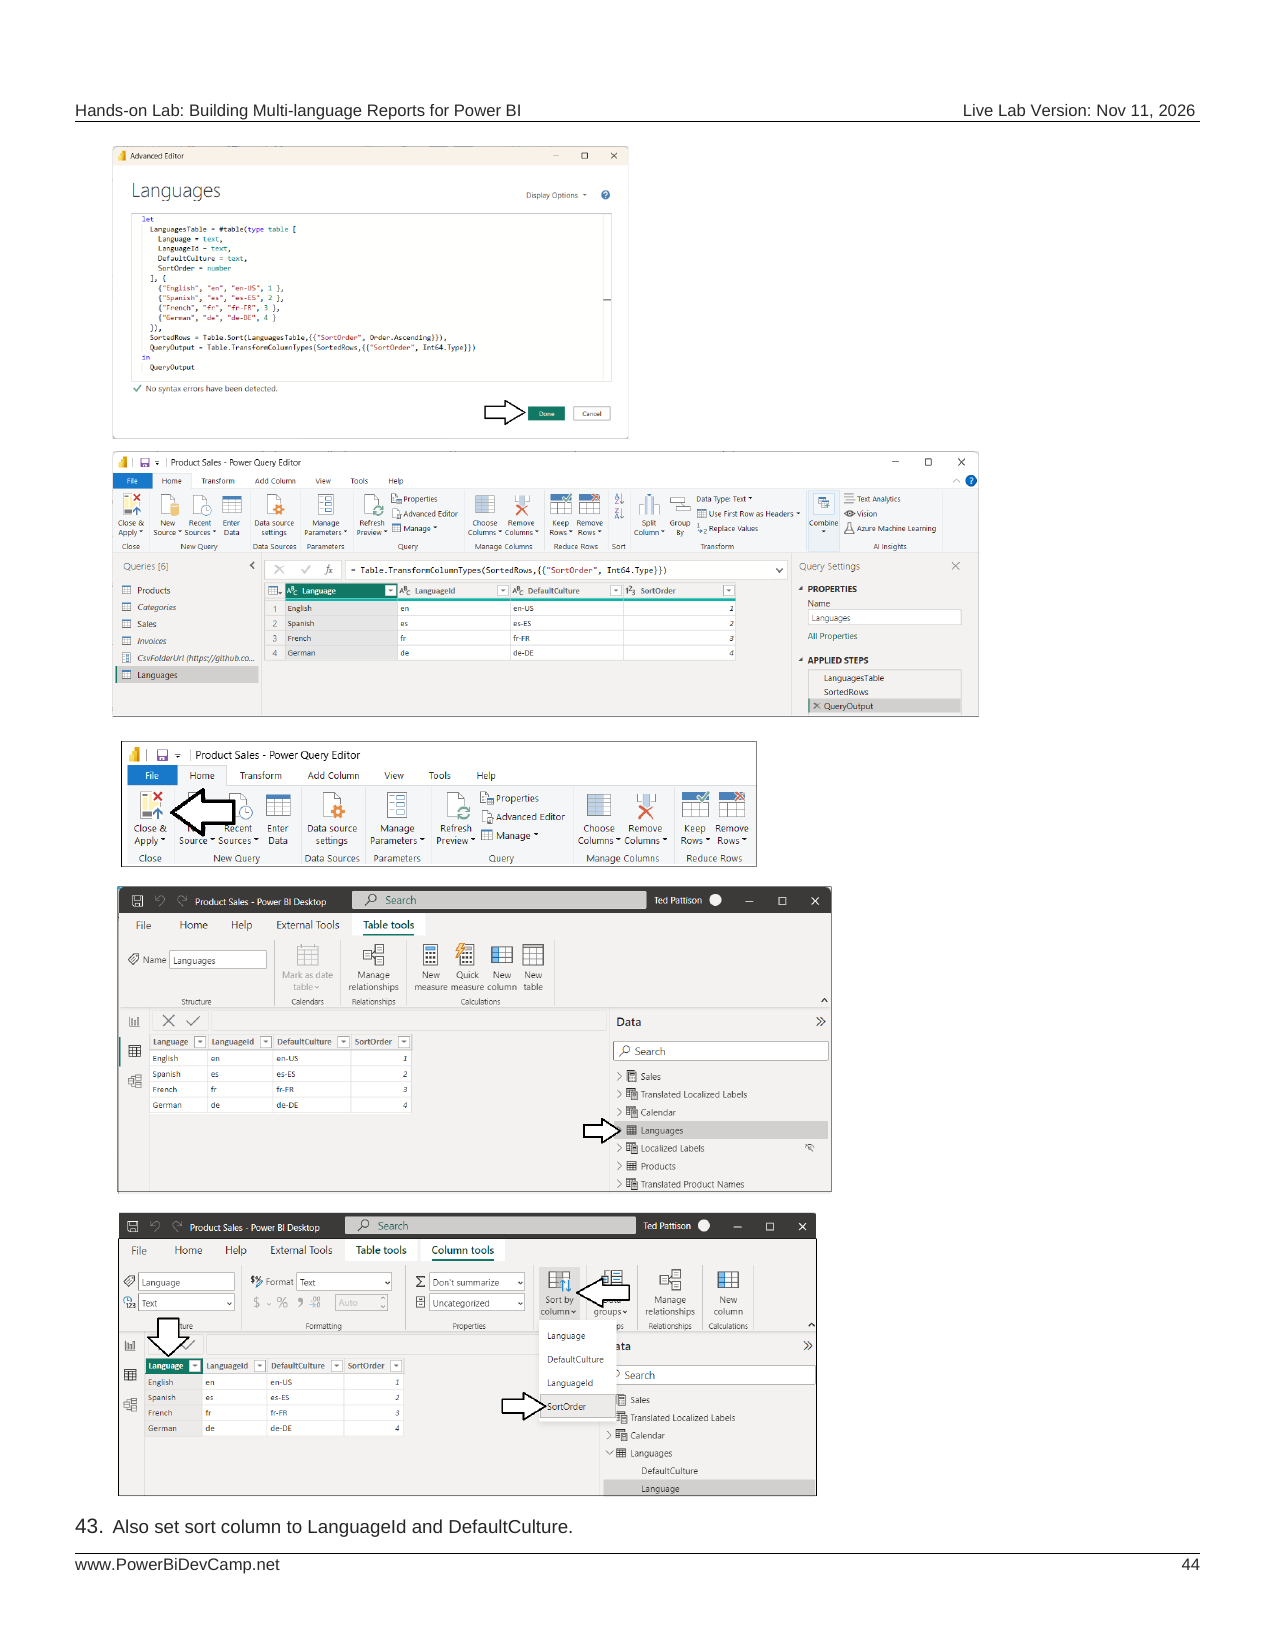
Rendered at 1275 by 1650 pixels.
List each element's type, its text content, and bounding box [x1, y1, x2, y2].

picture [112, 146, 629, 439]
text Also set sort column to LanguageId and DefaultCulture. [75, 1513, 1200, 1537]
picture [112, 734, 762, 872]
picture [112, 884, 837, 1196]
picture [112, 1208, 820, 1501]
picture [112, 451, 984, 722]
